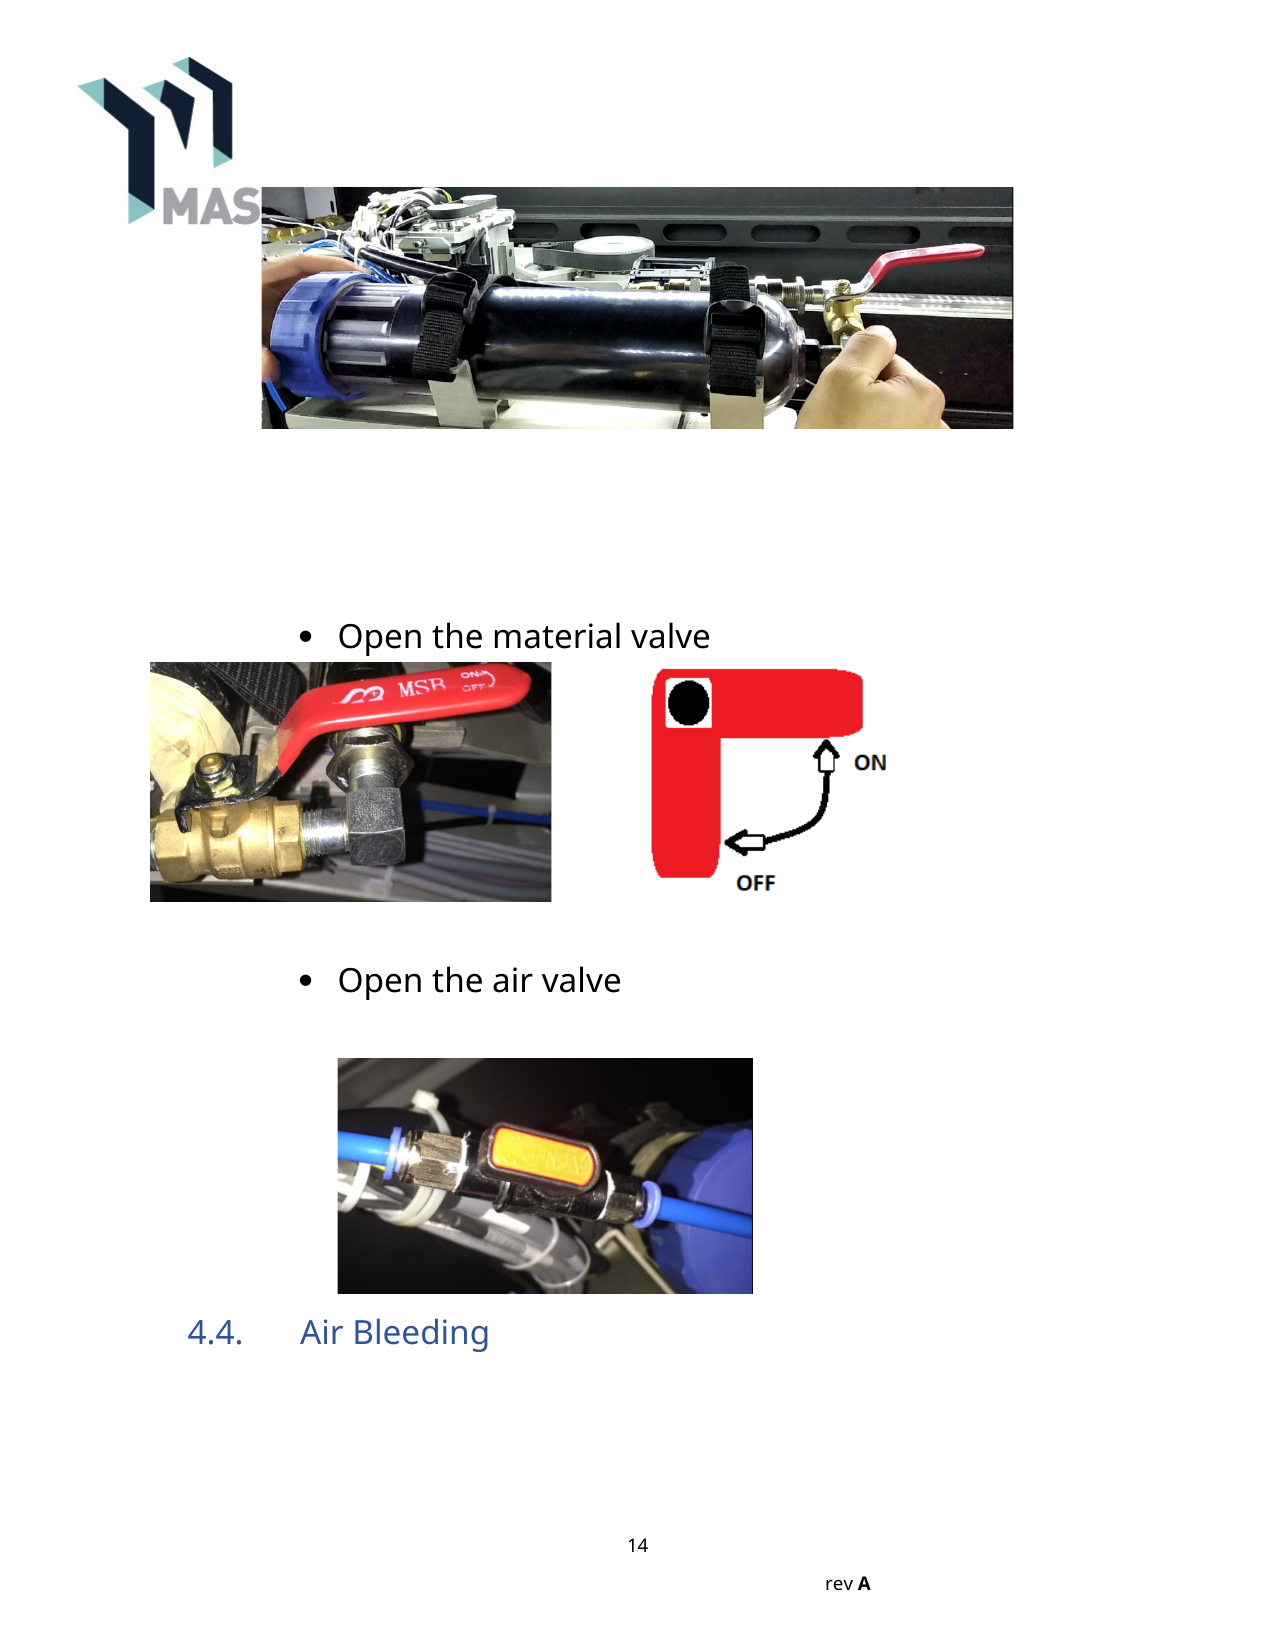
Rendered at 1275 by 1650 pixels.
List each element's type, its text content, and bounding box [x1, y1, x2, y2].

picture [644, 664, 891, 898]
picture [76, 55, 1013, 428]
list Open the air valve [300, 957, 1125, 1003]
list Open the material valve [300, 613, 1125, 659]
picture [337, 1058, 756, 1294]
text Air Bleeding [187, 1309, 1125, 1354]
picture [150, 662, 552, 902]
